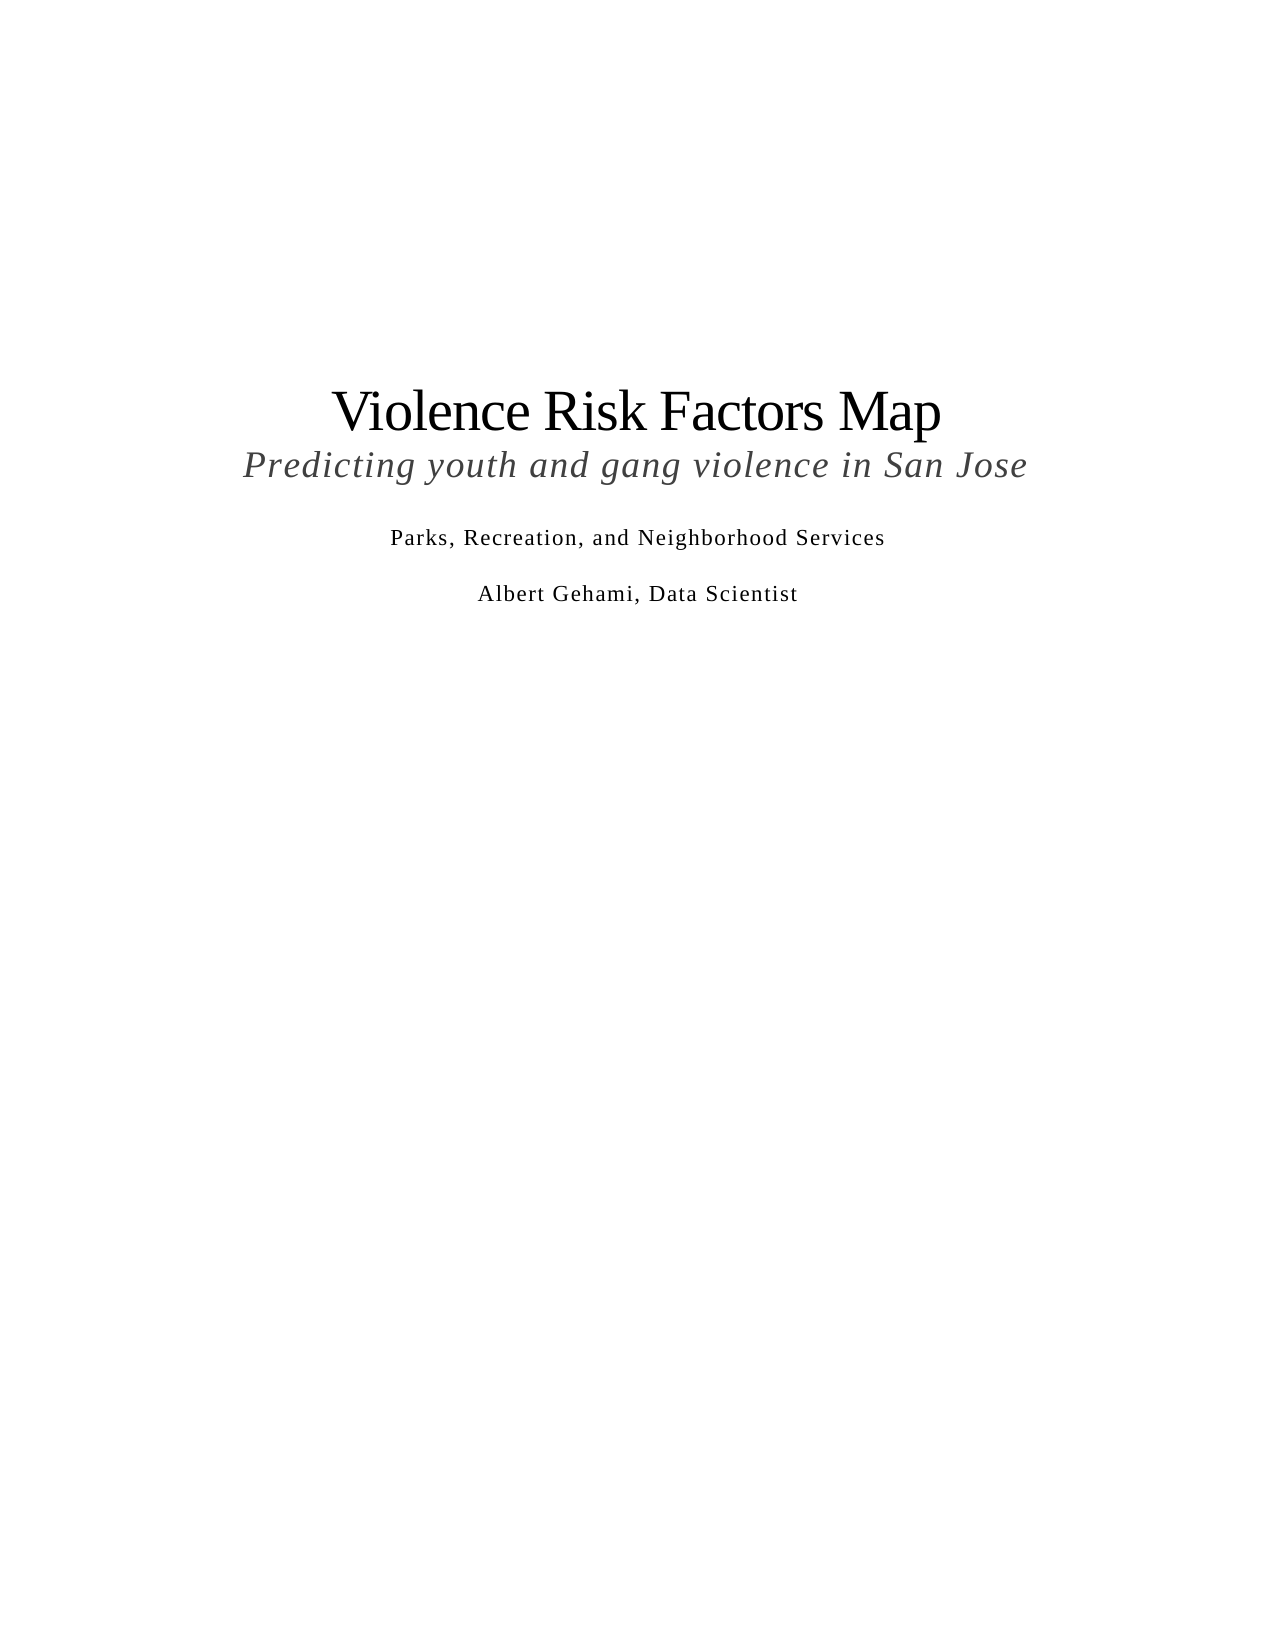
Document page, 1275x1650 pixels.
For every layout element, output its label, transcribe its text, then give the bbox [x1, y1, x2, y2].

subtitle Parks, Recreation, and Neighborhood Services [150, 524, 1125, 550]
subtitle Predicting youth and gang violence in San Jose [150, 443, 1125, 486]
title Violence Risk Factors Map [150, 376, 1125, 443]
subtitle Albert Gehami, Data Scientist [150, 580, 1125, 606]
